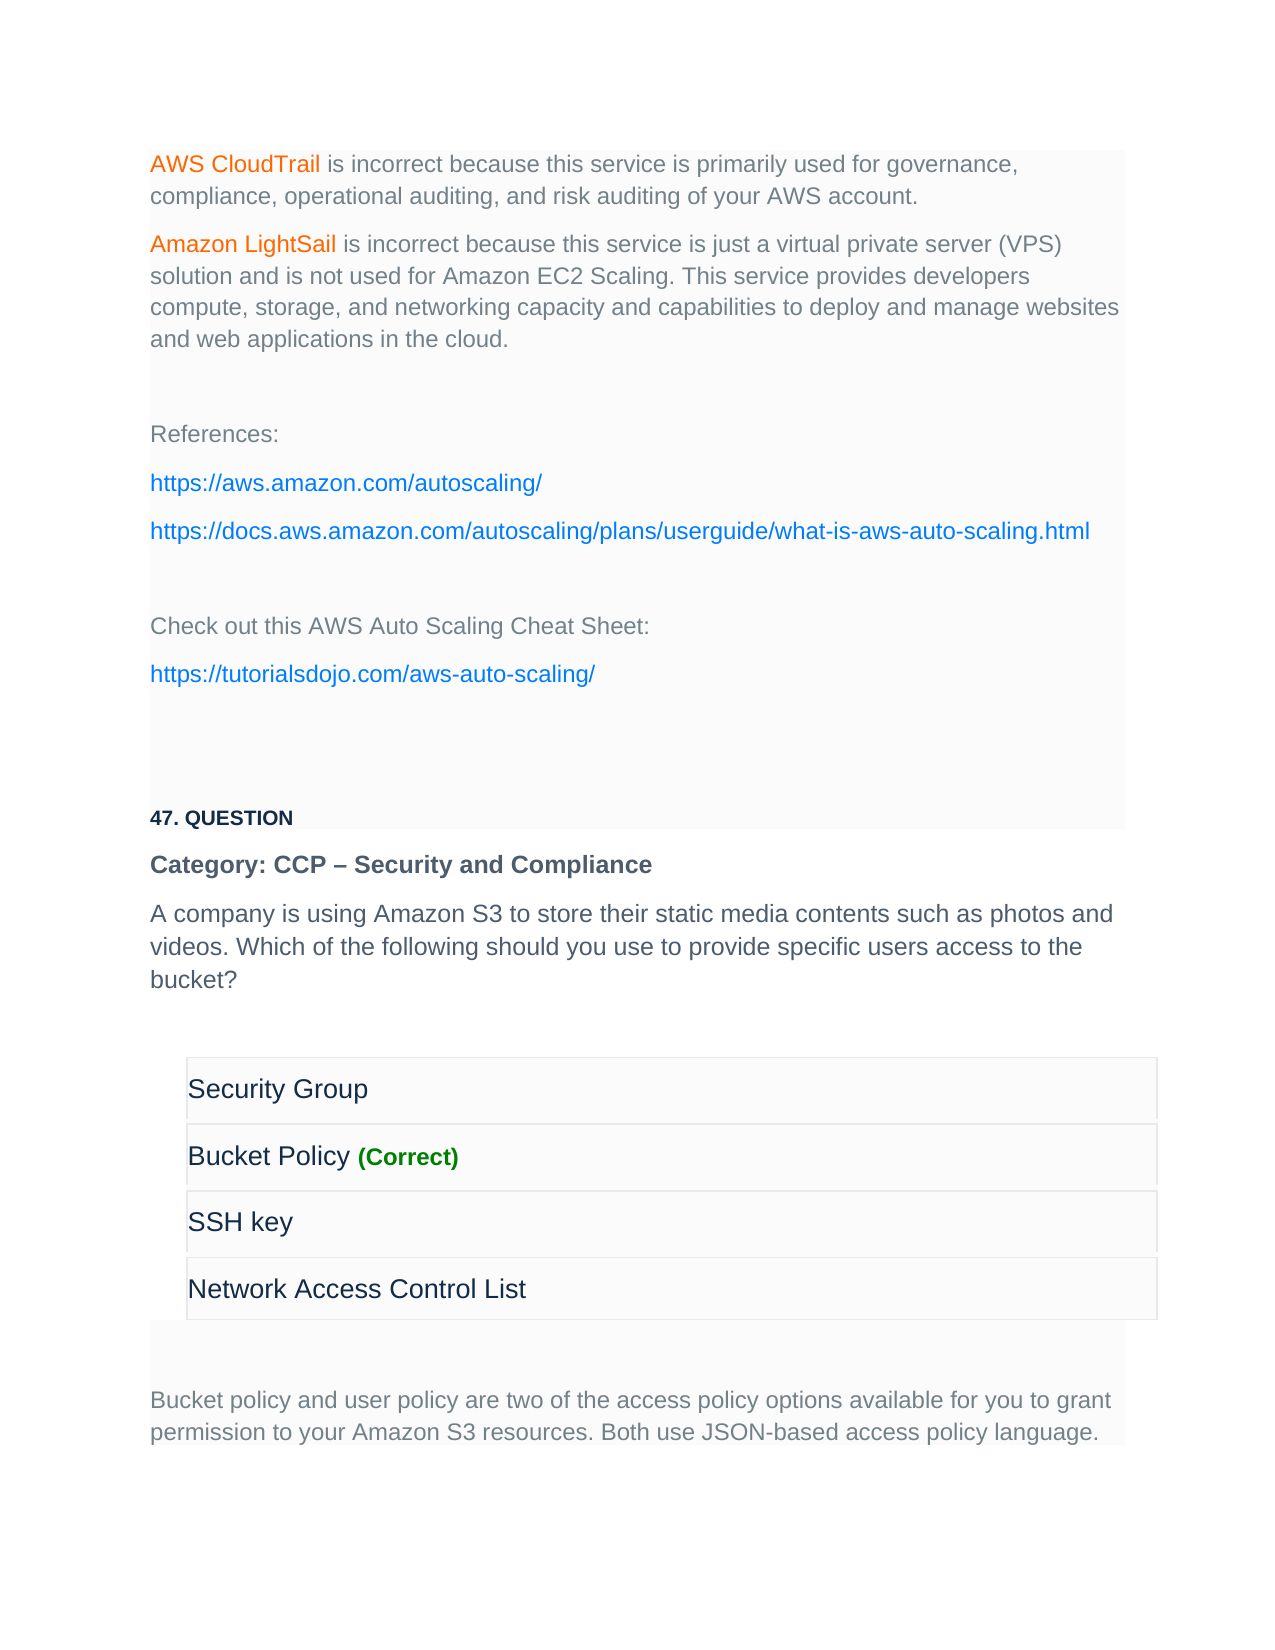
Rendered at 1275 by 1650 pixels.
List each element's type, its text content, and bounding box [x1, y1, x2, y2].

text 47. QUESTION [150, 805, 1125, 829]
text AWS CloudTrail is incorrect because this service is primarily used for governance, compliance, operational auditing, and risk auditing of your AWS account. [150, 150, 1125, 209]
text Bucket policy and user policy are two of the access policy options available for you to grant permission to your Amazon S3 resources. Both use JSON-based access policy language. [150, 1386, 1125, 1445]
text https://aws.amazon.com/autoscaling/ [150, 468, 1125, 496]
text https://docs.aws.amazon.com/autoscaling/plans/userguide/what-is-aws-auto-scaling.html [150, 517, 1125, 544]
list Bucket Policy (Correct) [188, 1125, 1156, 1185]
text Category: CCP – Security and Compliance [150, 849, 1125, 878]
text References: [150, 420, 1125, 448]
list SSH key [188, 1192, 1156, 1252]
text A company is using Amazon S3 to store their static media contents such as photos and videos. Which of the following should you use to provide specific users access to the bucket? [150, 899, 1125, 994]
list Security Group [188, 1058, 1156, 1119]
list Network Access Control List [188, 1258, 1156, 1319]
text https://tutorialsdojo.com/aws-auto-scaling/ [150, 660, 1125, 688]
text Amazon LightSail is incorrect because this service is just a virtual private server (VPS) solution and is not used for Amazon EC2 Scaling. This service provides developers compute, storage, and networking capacity and capabilities to deploy and manage websites and web applications in the cloud. [150, 230, 1125, 353]
text Check out this AWS Auto Scaling Cheat Sheet: [150, 612, 1125, 640]
